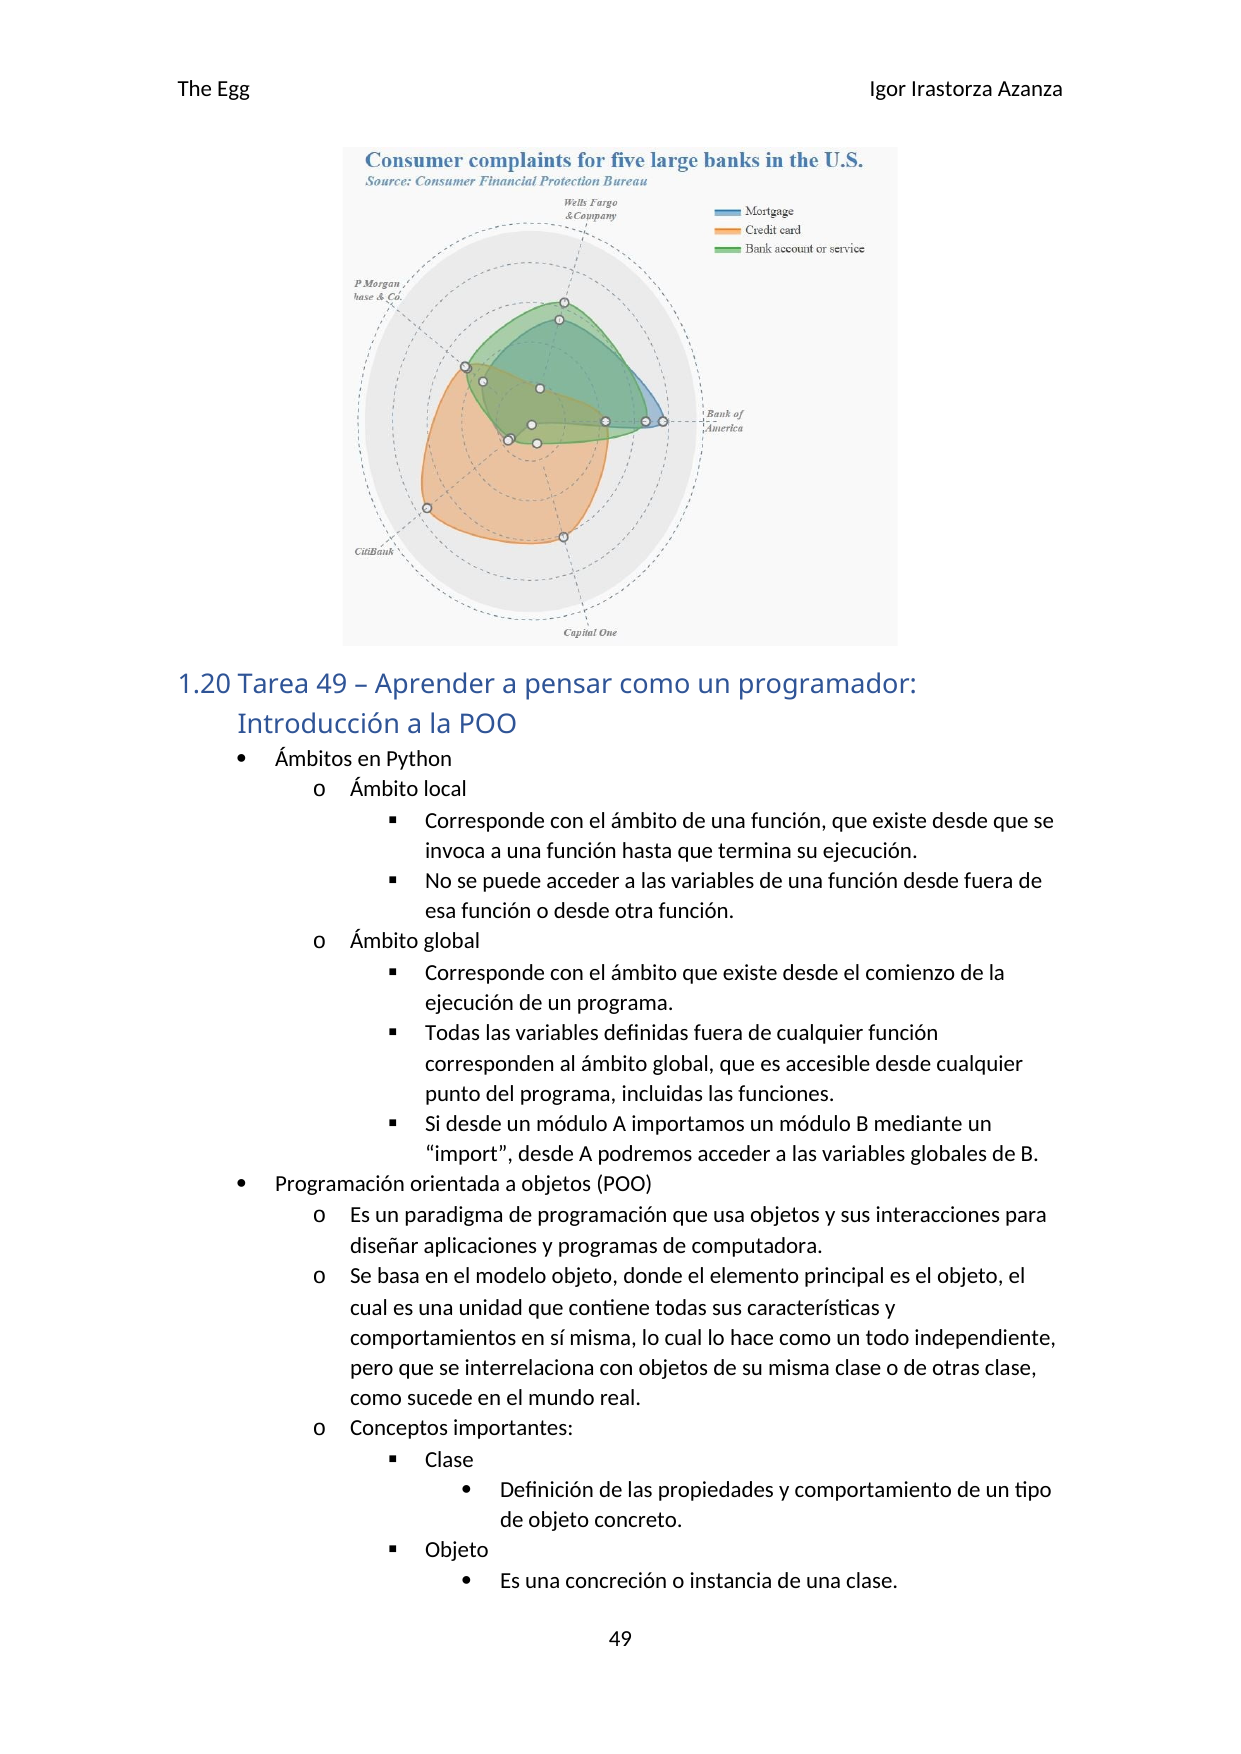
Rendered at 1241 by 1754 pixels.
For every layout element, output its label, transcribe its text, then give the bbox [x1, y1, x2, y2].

list Corresponde con el ámbito que existe desde el comienzo de la ejecución de un programa. [387, 958, 1063, 1016]
picture [342, 147, 898, 646]
list Clase [387, 1445, 1063, 1473]
list Es un paradigma de programación que usa objetos y sus interacciones para diseñar aplicaciones y programas de computadora. [312, 1200, 1063, 1259]
list Si desde un módulo A importamos un módulo B mediante un “import”, desde A podremos acceder a las variables globales de B. [387, 1109, 1063, 1167]
list No se puede acceder a las variables de una función desde fuera de esa función o desde otra función. [387, 866, 1063, 924]
list Ámbito global [312, 927, 1063, 956]
subtitle Tarea 49 – Aprender a pensar como un programador: Introducción a la POO [177, 664, 1063, 741]
list Objeto [387, 1536, 1063, 1564]
list Corresponde con el ámbito de una función, que existe desde que se invoca a una función hasta que termina su ejecución. [387, 806, 1063, 864]
list Definición de las propiedades y comportamiento de un tipo de objeto concreto. [462, 1475, 1063, 1533]
list Se basa en el modelo objeto, donde el elemento principal es el objeto, el cual es una unidad que contiene todas sus características y comportamientos en sí misma, lo cual lo hace como un todo independiente, pero que se interrelaciona con objetos de su misma clase o de otras clase, como sucede en el mundo real. [312, 1261, 1063, 1411]
list Programación orientada a objetos (POO) [237, 1169, 1063, 1198]
list Todas las variables definidas fuera de cualquier función corresponden al ámbito global, que es accesible desde cualquier punto del programa, incluidas las funciones. [387, 1018, 1063, 1107]
list Conceptos importantes: [312, 1413, 1063, 1443]
list Ámbito local [312, 774, 1063, 803]
list Ámbitos en Python [237, 744, 1063, 772]
list Es una concreción o instancia de una clase. [462, 1566, 1063, 1594]
